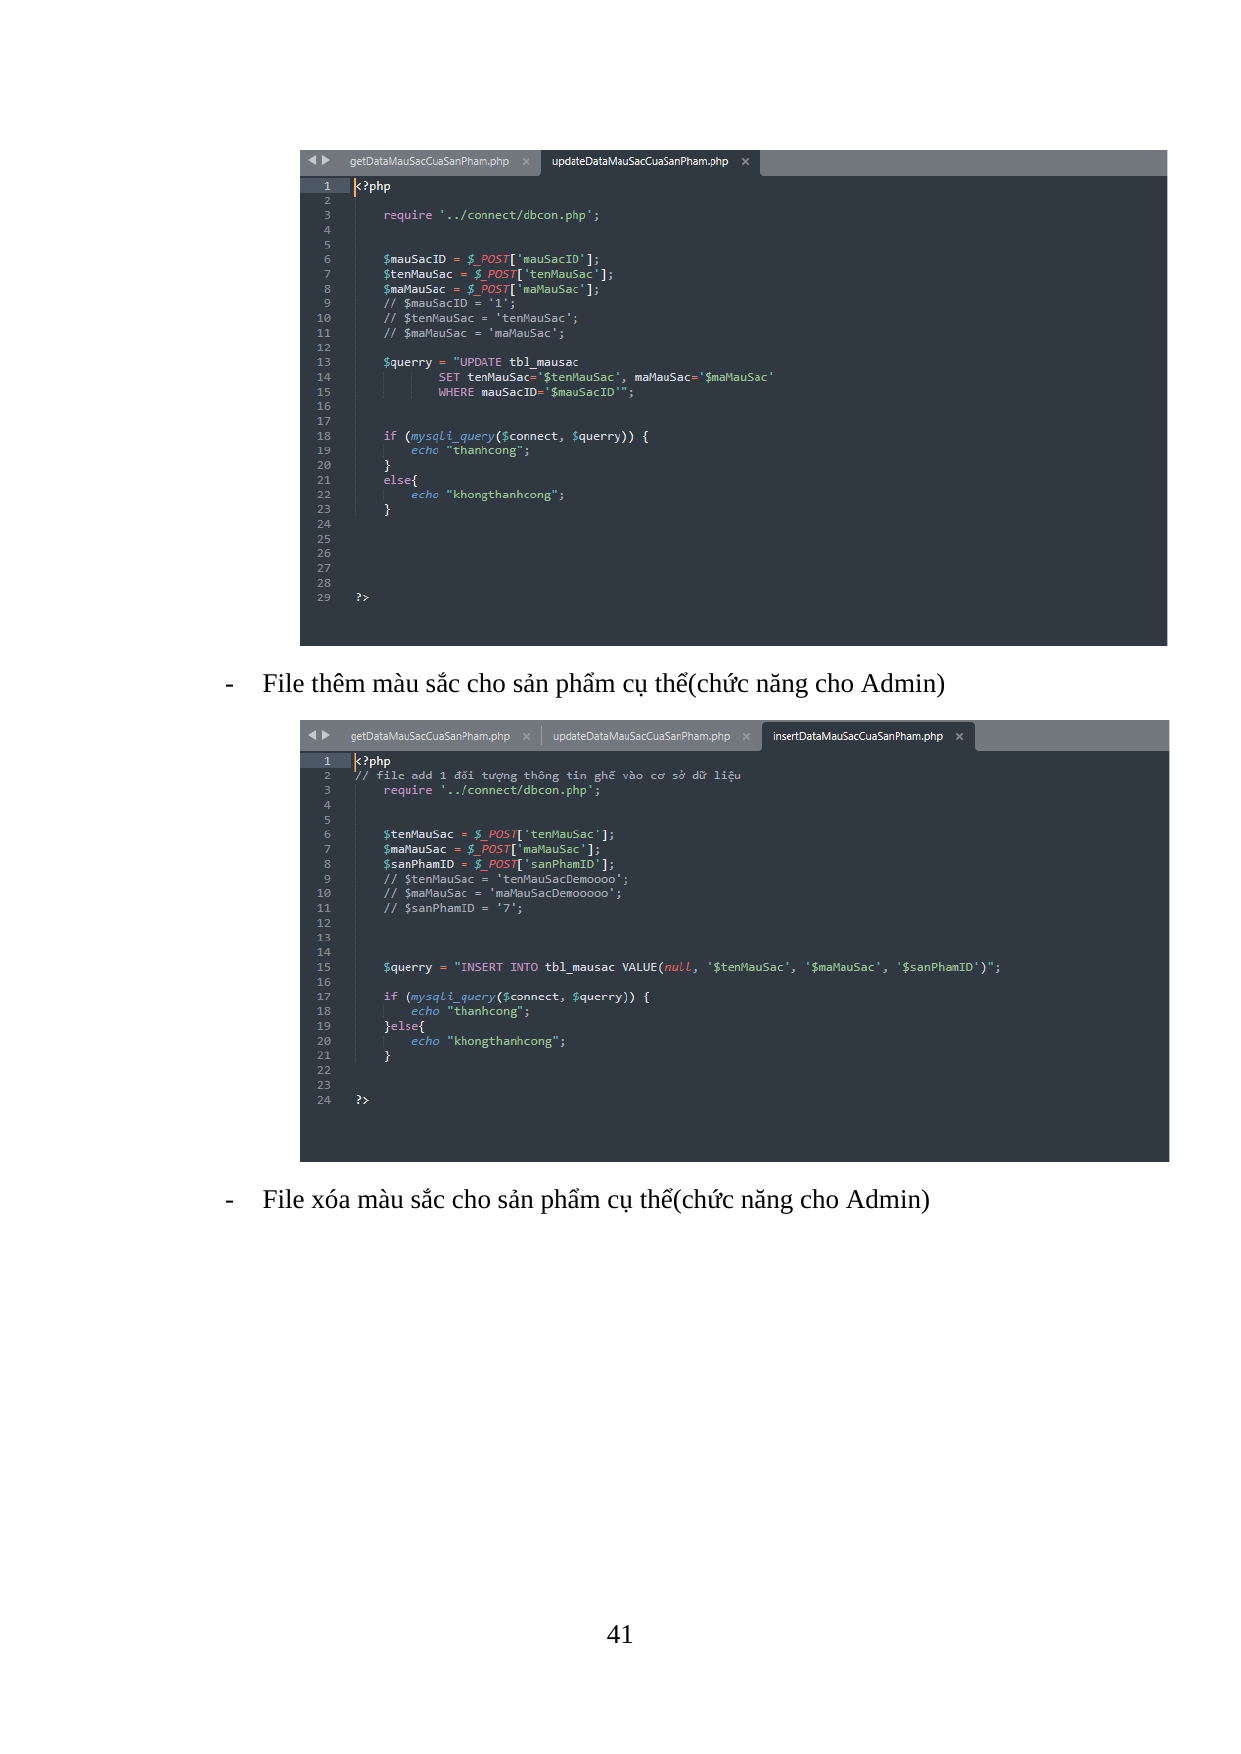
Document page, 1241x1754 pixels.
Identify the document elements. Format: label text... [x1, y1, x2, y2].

text File thêm màu sắc cho sản phẩm cụ thể(chức năng cho Admin) [225, 667, 1090, 699]
picture [300, 150, 1168, 646]
picture [300, 720, 1170, 1162]
text File xóa màu sắc cho sản phẩm cụ thể(chức năng cho Admin) [225, 1184, 1090, 1215]
